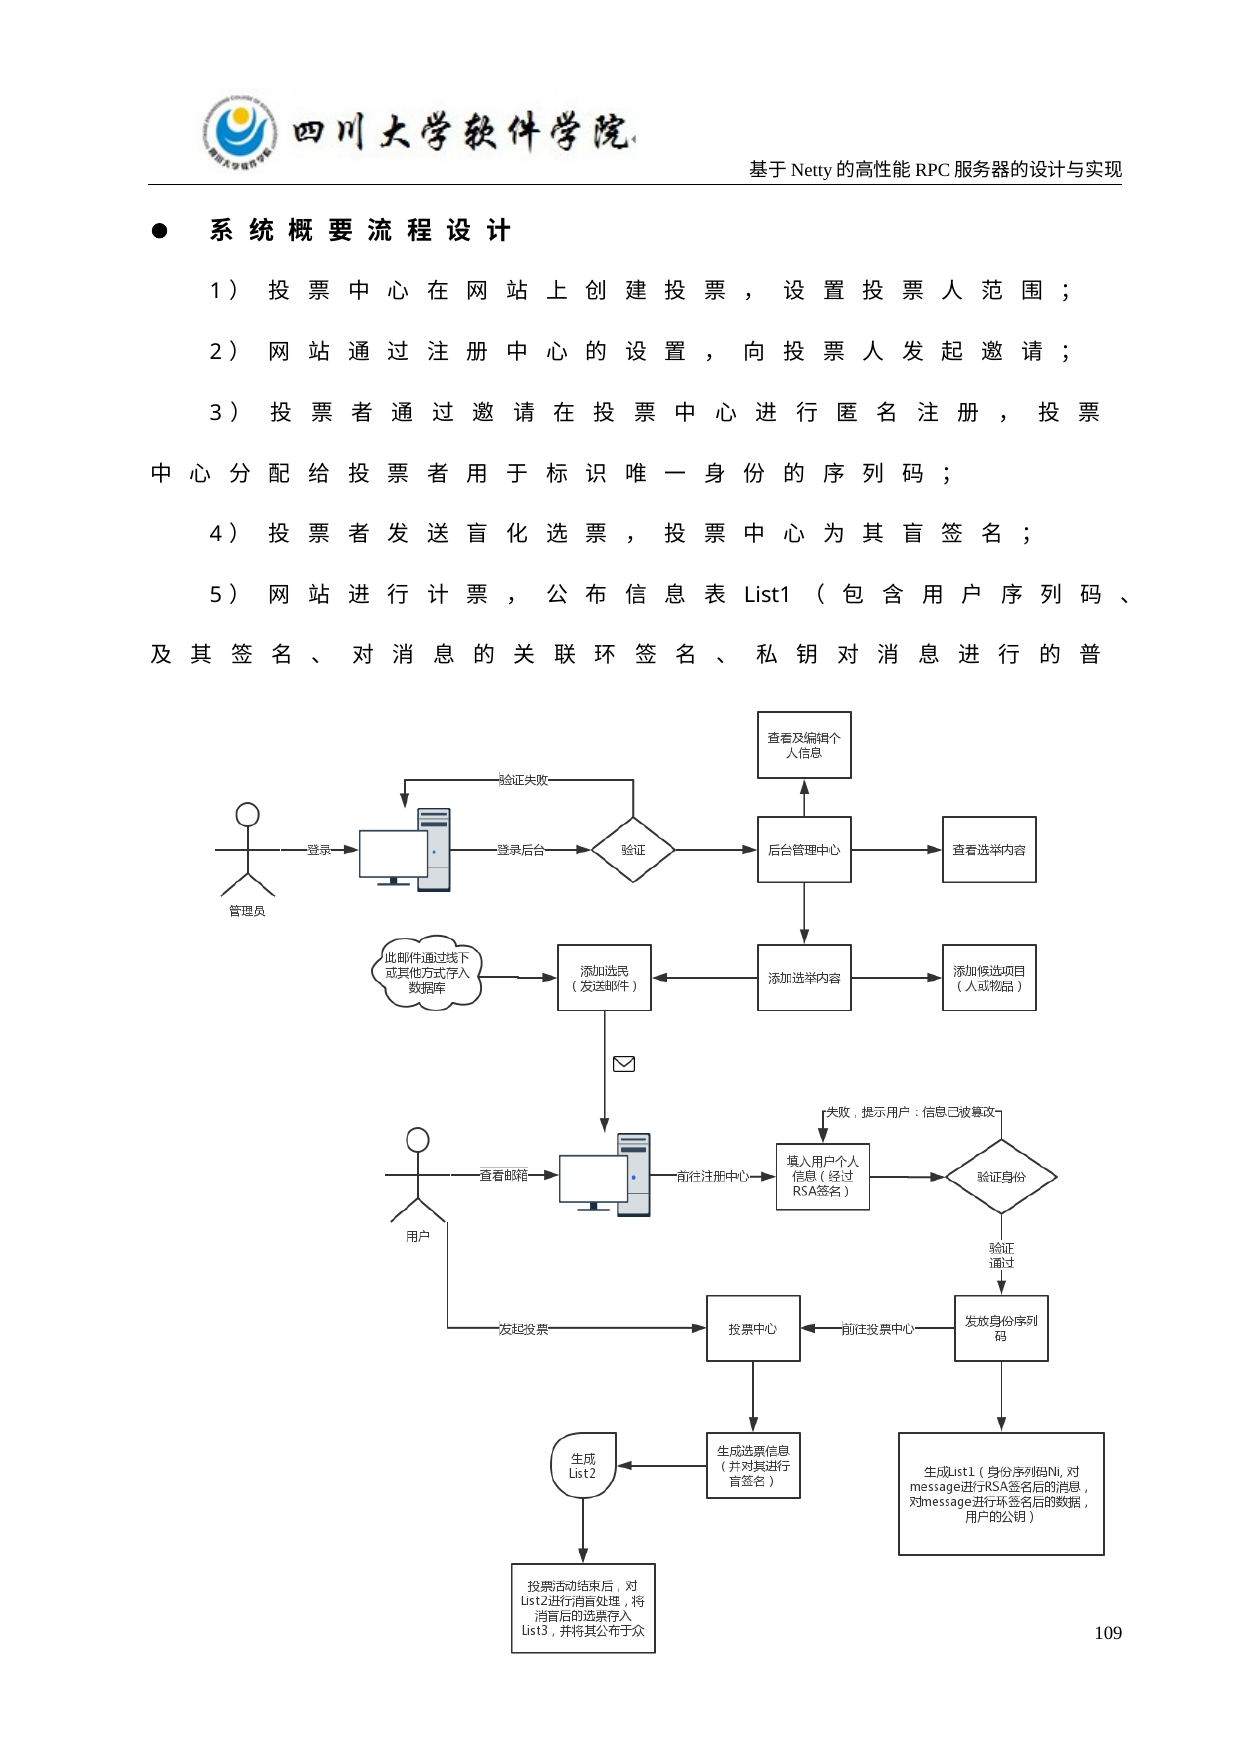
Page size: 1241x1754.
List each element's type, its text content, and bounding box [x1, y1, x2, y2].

text 4）投票者发送盲化选票，投票中心为其盲签名； [150, 502, 1120, 562]
text 3）投票者通过邀请在投票中心进行匿名注册，投票中心分配给投票者用于标识唯一身份的序列码； [150, 380, 1120, 502]
list 系统概要流程设计 [150, 198, 1120, 259]
picture [170, 704, 1133, 1657]
text 2）网站通过注册中心的设置，向投票人发起邀请； [150, 320, 1120, 380]
text 1）投票中心在网站上创建投票，设置投票人范围； [150, 259, 1120, 320]
picture [197, 88, 639, 177]
text 5）网站进行计票，公布信息表List1（包含用户序列码、及其签名、对消息的关联环签名、私钥对消息进行的普通个体签名、公钥），List2（身份序列码、盲化后的选票、选票的盲签名），List3（身份序列码、消盲后的选票），及选票的最终结果，接受验证。 [150, 562, 1120, 683]
